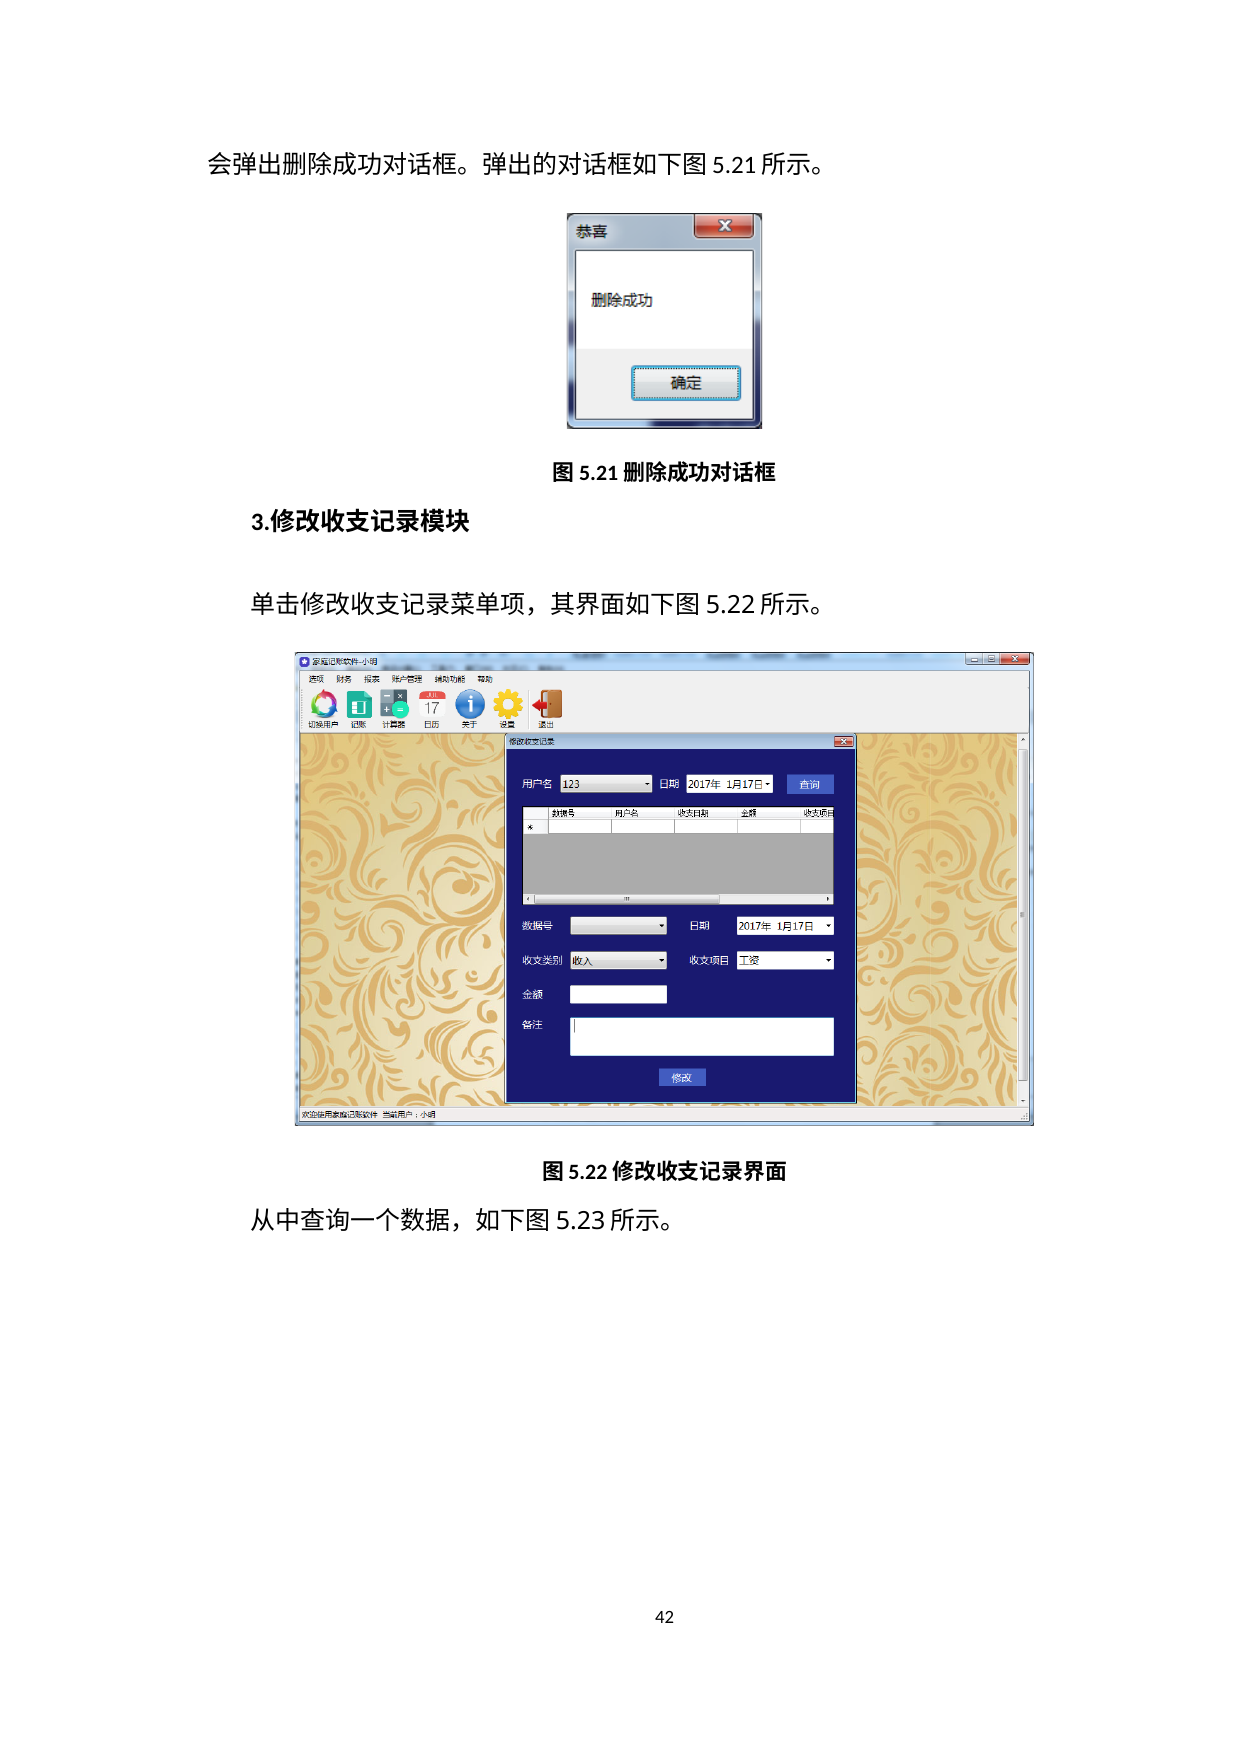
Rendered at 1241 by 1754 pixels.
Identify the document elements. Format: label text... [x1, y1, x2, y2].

text 图5.22 修改收支记录界面 [207, 1154, 1122, 1186]
text 3.修改收支记录模块 [207, 487, 1122, 552]
picture [566, 213, 763, 429]
text 从中查询一个数据，如下图5.23所示。 [207, 1186, 1122, 1251]
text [207, 130, 1122, 195]
text 图5.21 删除成功对话框 [207, 454, 1122, 487]
picture [294, 652, 1034, 1126]
text 单击修改收支记录菜单项，其界面如下图5.22所示。 [207, 570, 1122, 635]
